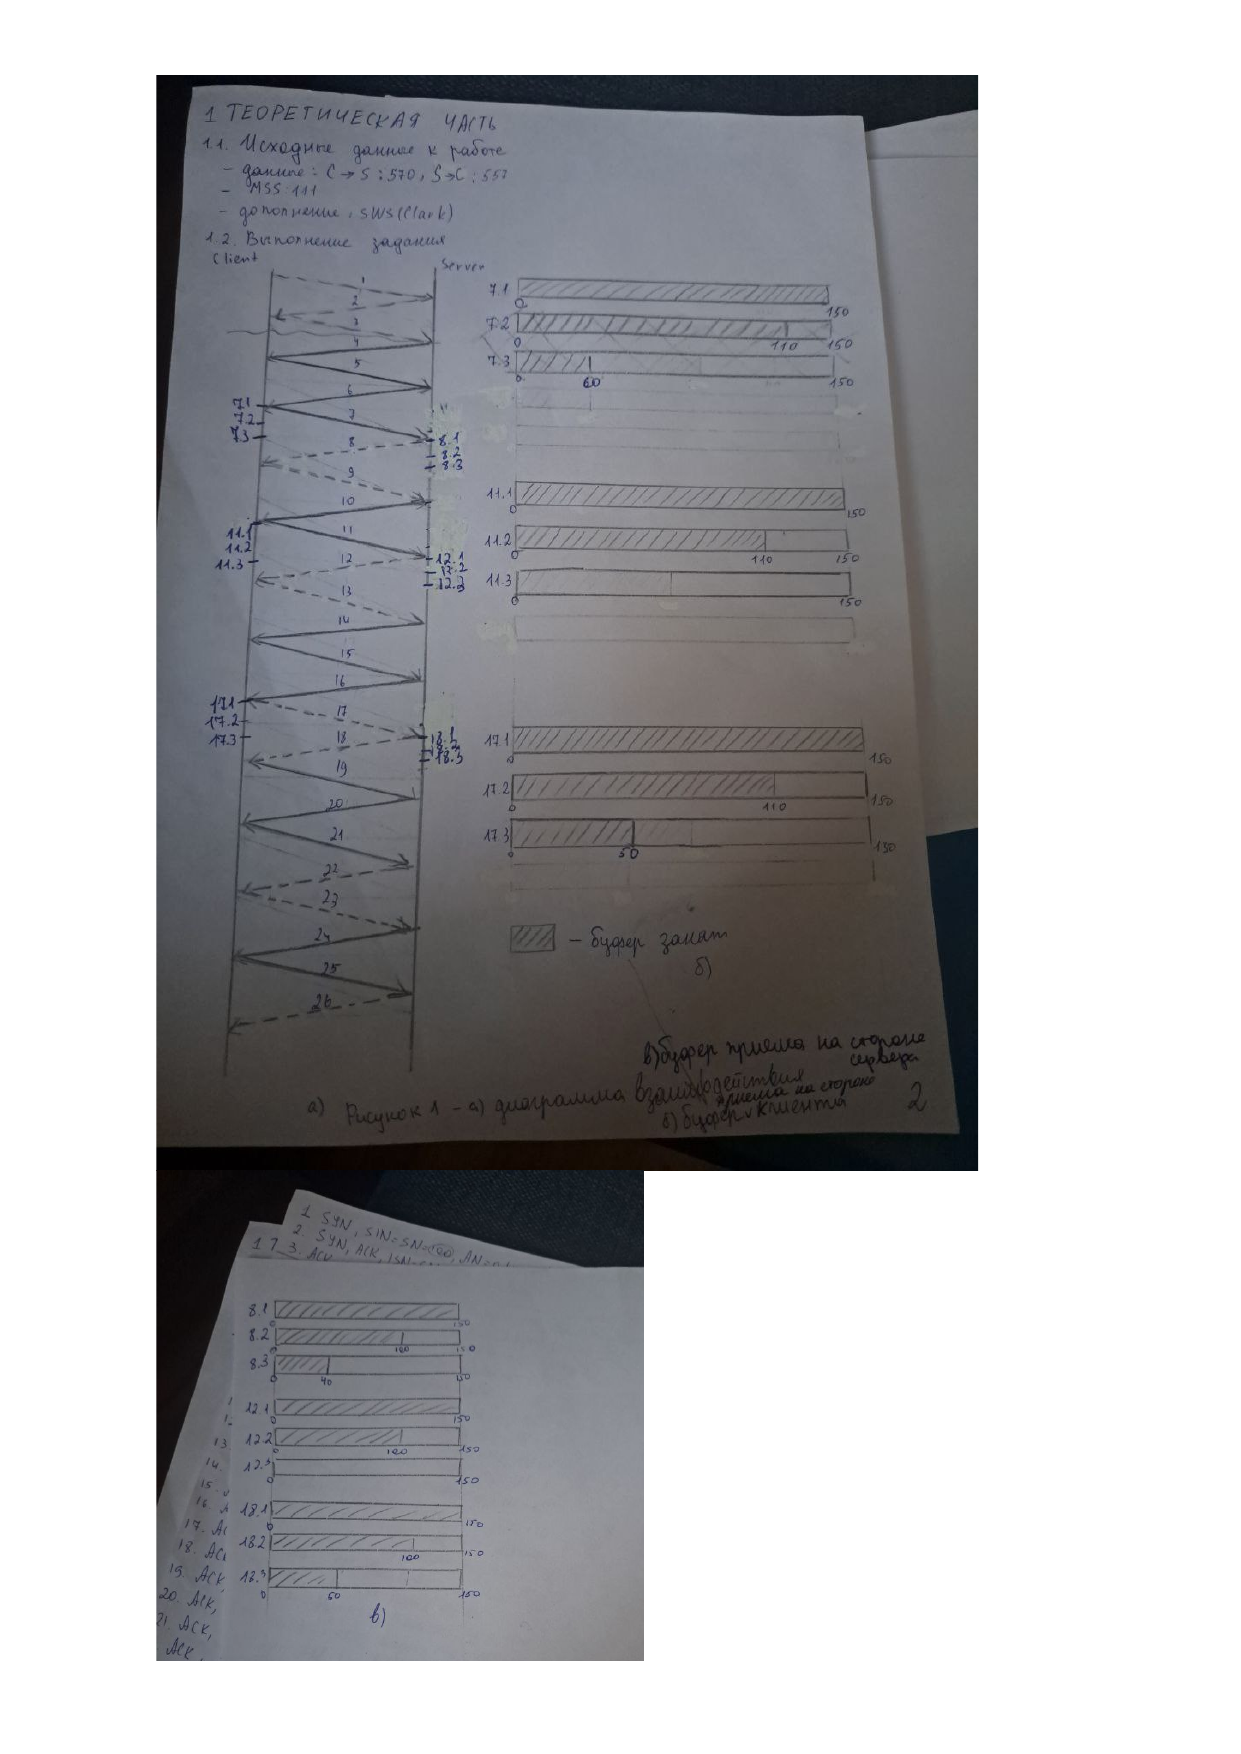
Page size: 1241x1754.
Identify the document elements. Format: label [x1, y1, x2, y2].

picture [156, 75, 979, 1661]
